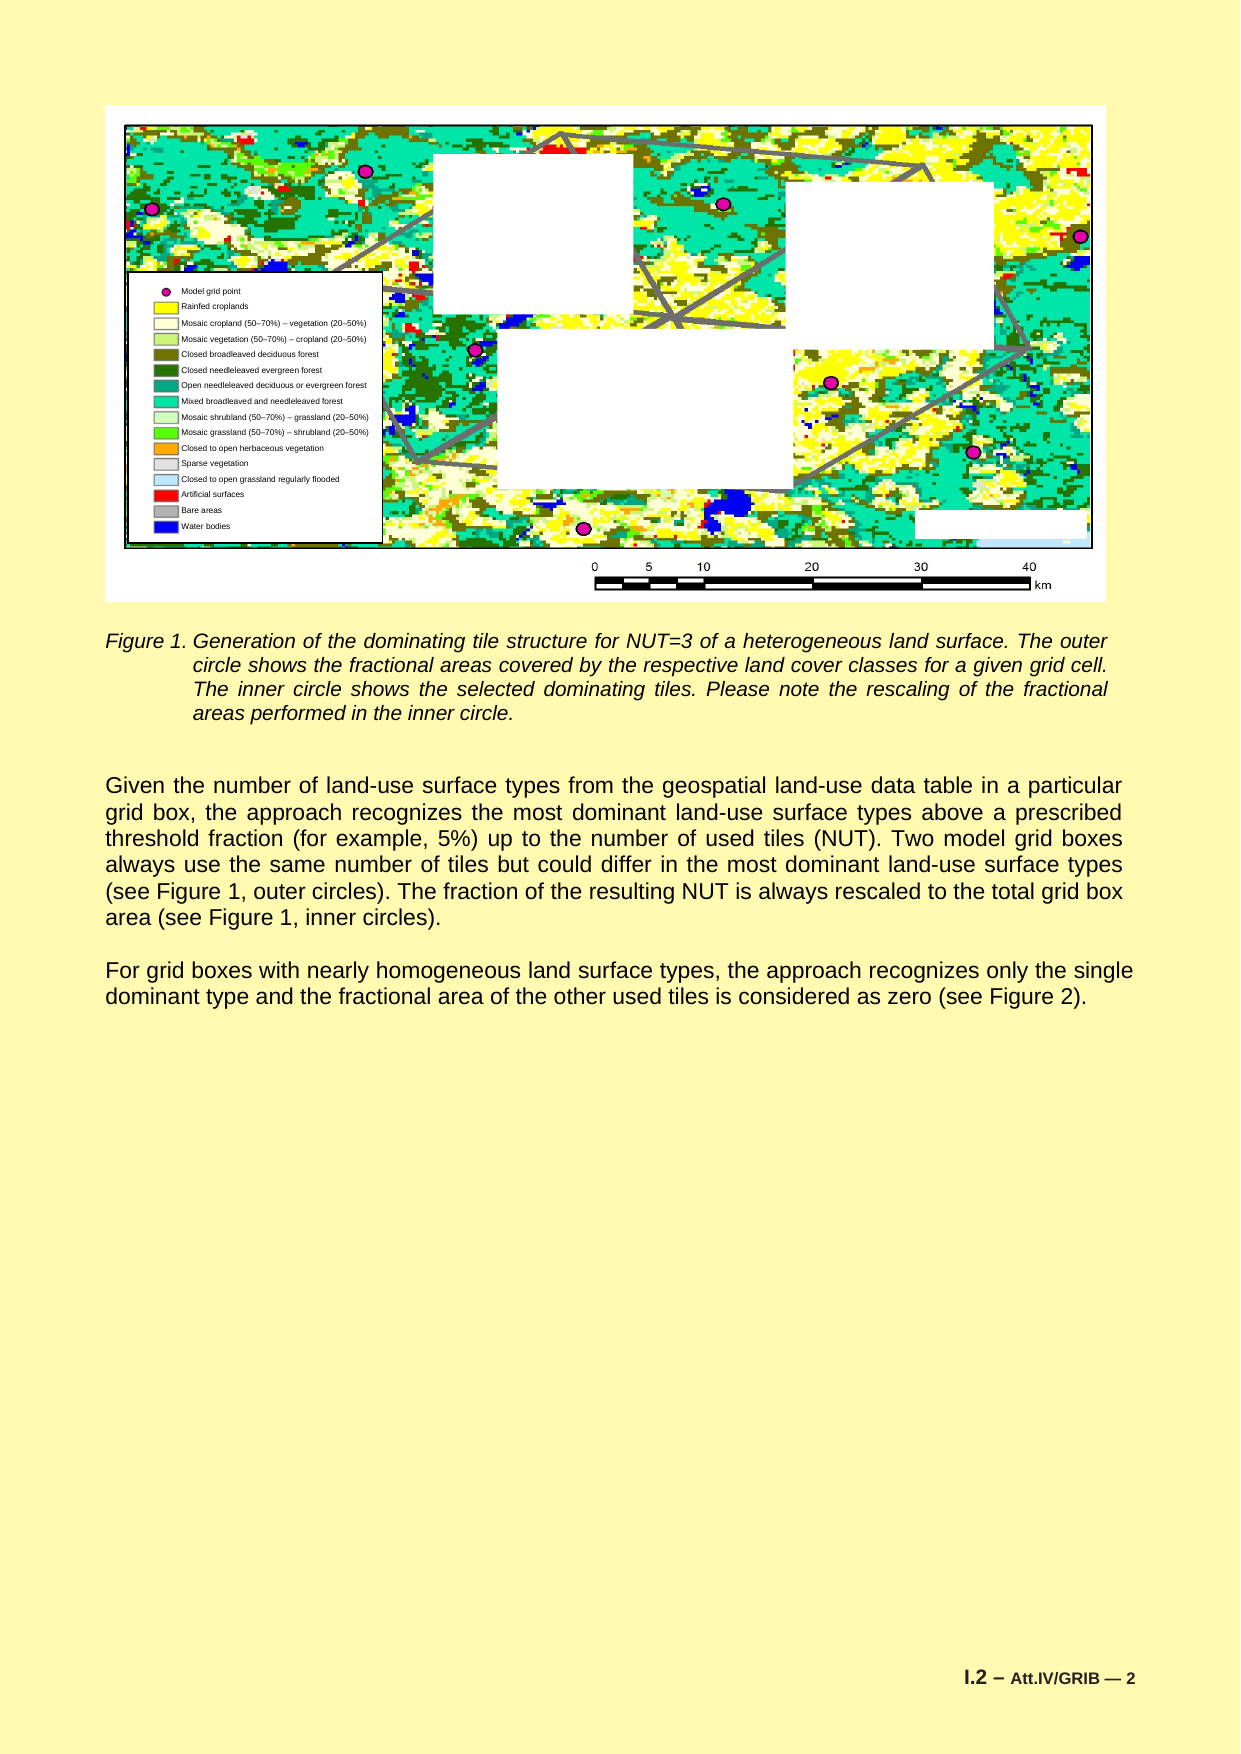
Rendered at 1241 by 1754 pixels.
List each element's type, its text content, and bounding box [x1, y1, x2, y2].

text Given the number of land-use surface types from the geospatial land-use data table in a particular grid box, the approach recognizes the most dominant land-use surface types above a prescribed threshold fraction (for example, 5%) up to the number of used tiles (NUT). Two model grid boxes always use the same number of tiles but could differ in the most dominant land-use surface types (see Figure 1, outer circles). The fraction of the resulting NUT is always rescaled to the total grid box area (see Figure 1, inner circles). [105, 772, 1124, 930]
text For grid boxes with nearly homogeneous land surface types, the approach recognizes only the single dominant type and the fractional area of the other used tiles is considered as zero (see Figure 2). [105, 957, 1135, 1009]
text Figure 1. Generation of the dominating tile structure for NUT=3 of a heterogeneous land surface. The outer circle shows the fractional areas covered by the respective land cover classes for a given grid cell. The inner circle shows the selected dominating tiles. Please note the rescaling of the fractional areas performed in the inner circle. [105, 628, 1109, 724]
picture [105, 105, 1106, 602]
